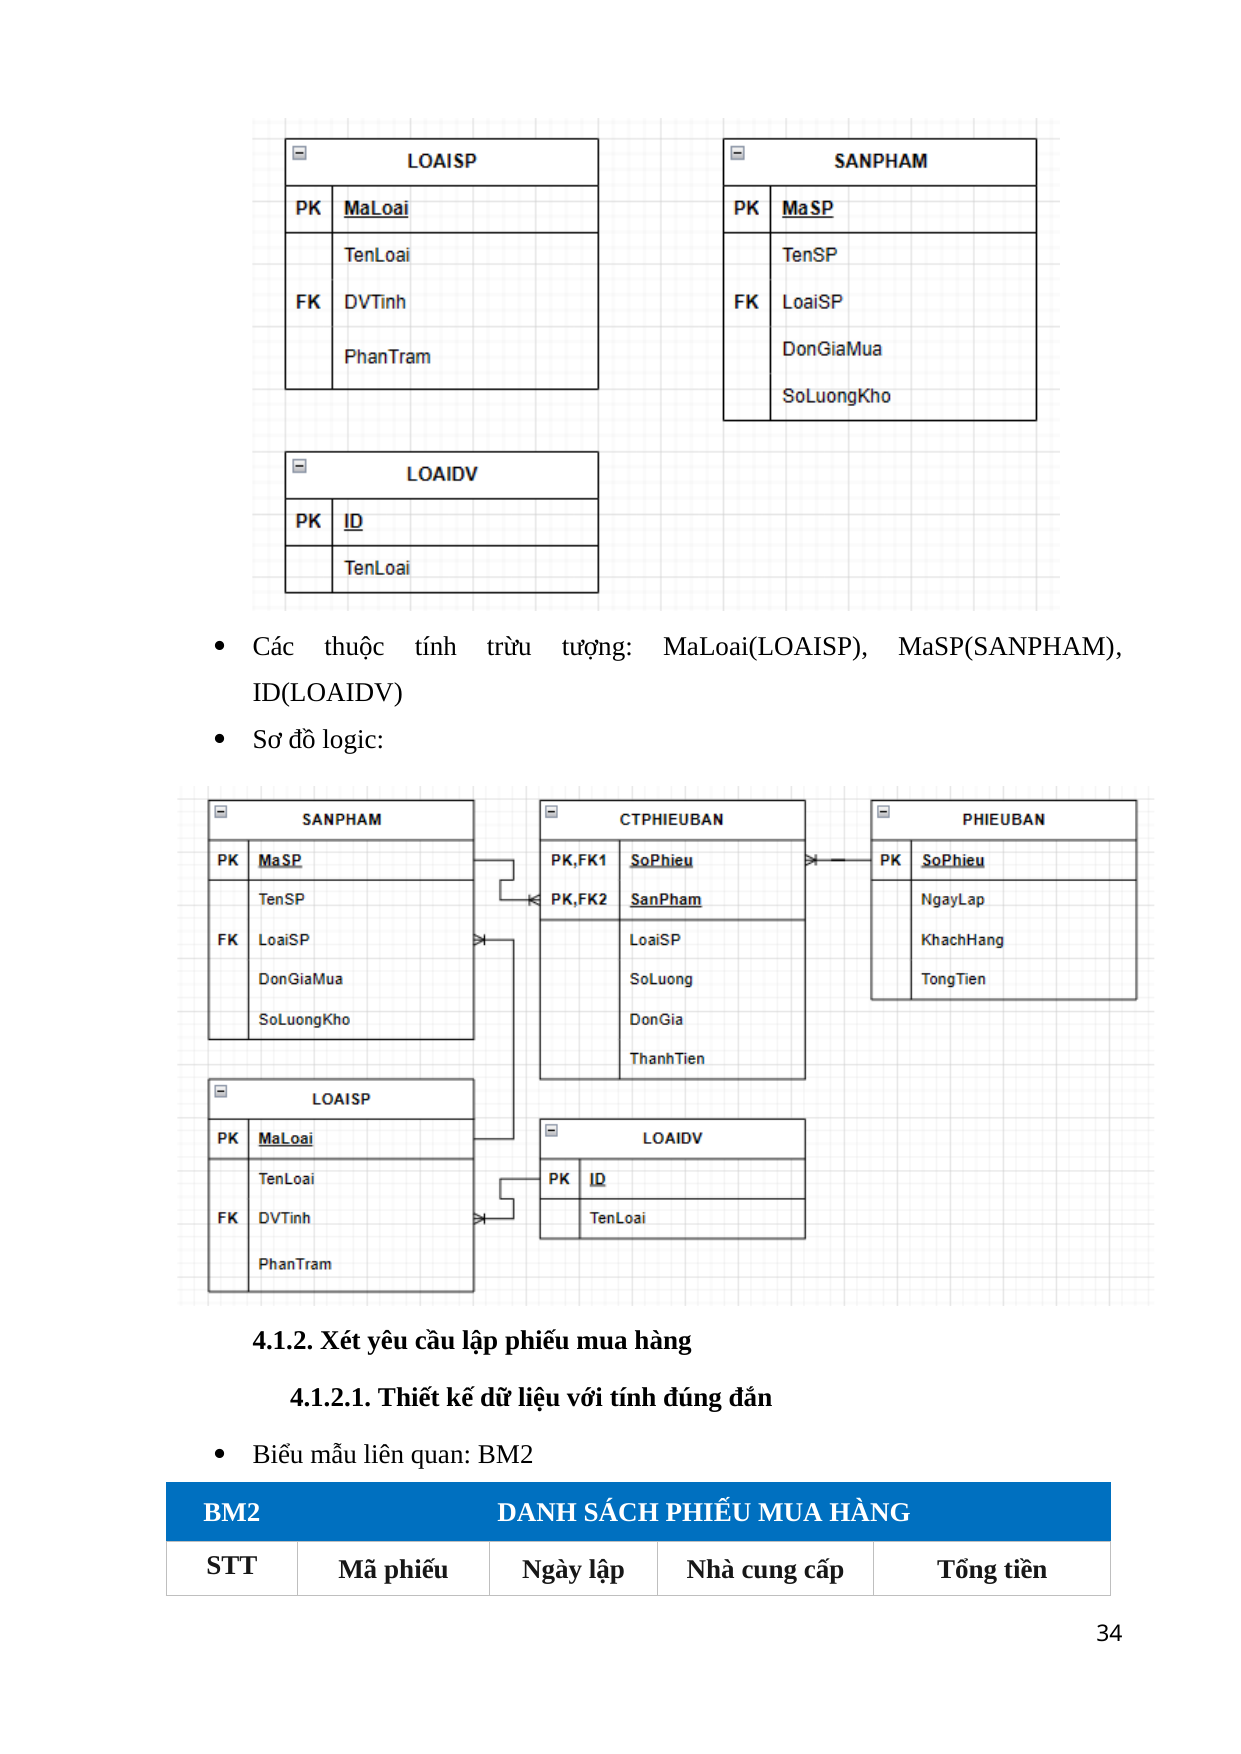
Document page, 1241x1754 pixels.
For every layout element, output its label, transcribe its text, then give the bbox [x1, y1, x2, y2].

table_cell STT [167, 1542, 297, 1595]
picture [177, 786, 1155, 1306]
list Các thuộc tính trừu tượng: MaLoai(LOAISP), MaSP(SANPHAM), ID(LOAIDV) [215, 629, 1122, 707]
list Biểu mẫu liên quan: BM2 [215, 1438, 1122, 1470]
table_cell Nhà cung cấp [658, 1542, 873, 1595]
table_cell Mã phiếu [298, 1542, 489, 1595]
table_header BM2 [166, 1482, 297, 1541]
table_cell Ngày lập [490, 1542, 657, 1595]
list Sơ đồ logic: [215, 723, 1122, 754]
text Thiết kế dữ liệu với tính đúng đắn [290, 1381, 1122, 1412]
table_cell Tổng tiền [874, 1542, 1110, 1595]
table_header DANH SÁCH PHIẾU MUA HÀNG [297, 1482, 1111, 1541]
text Xét yêu cầu lập phiếu mua hàng [252, 1324, 1122, 1355]
picture [252, 118, 1060, 611]
